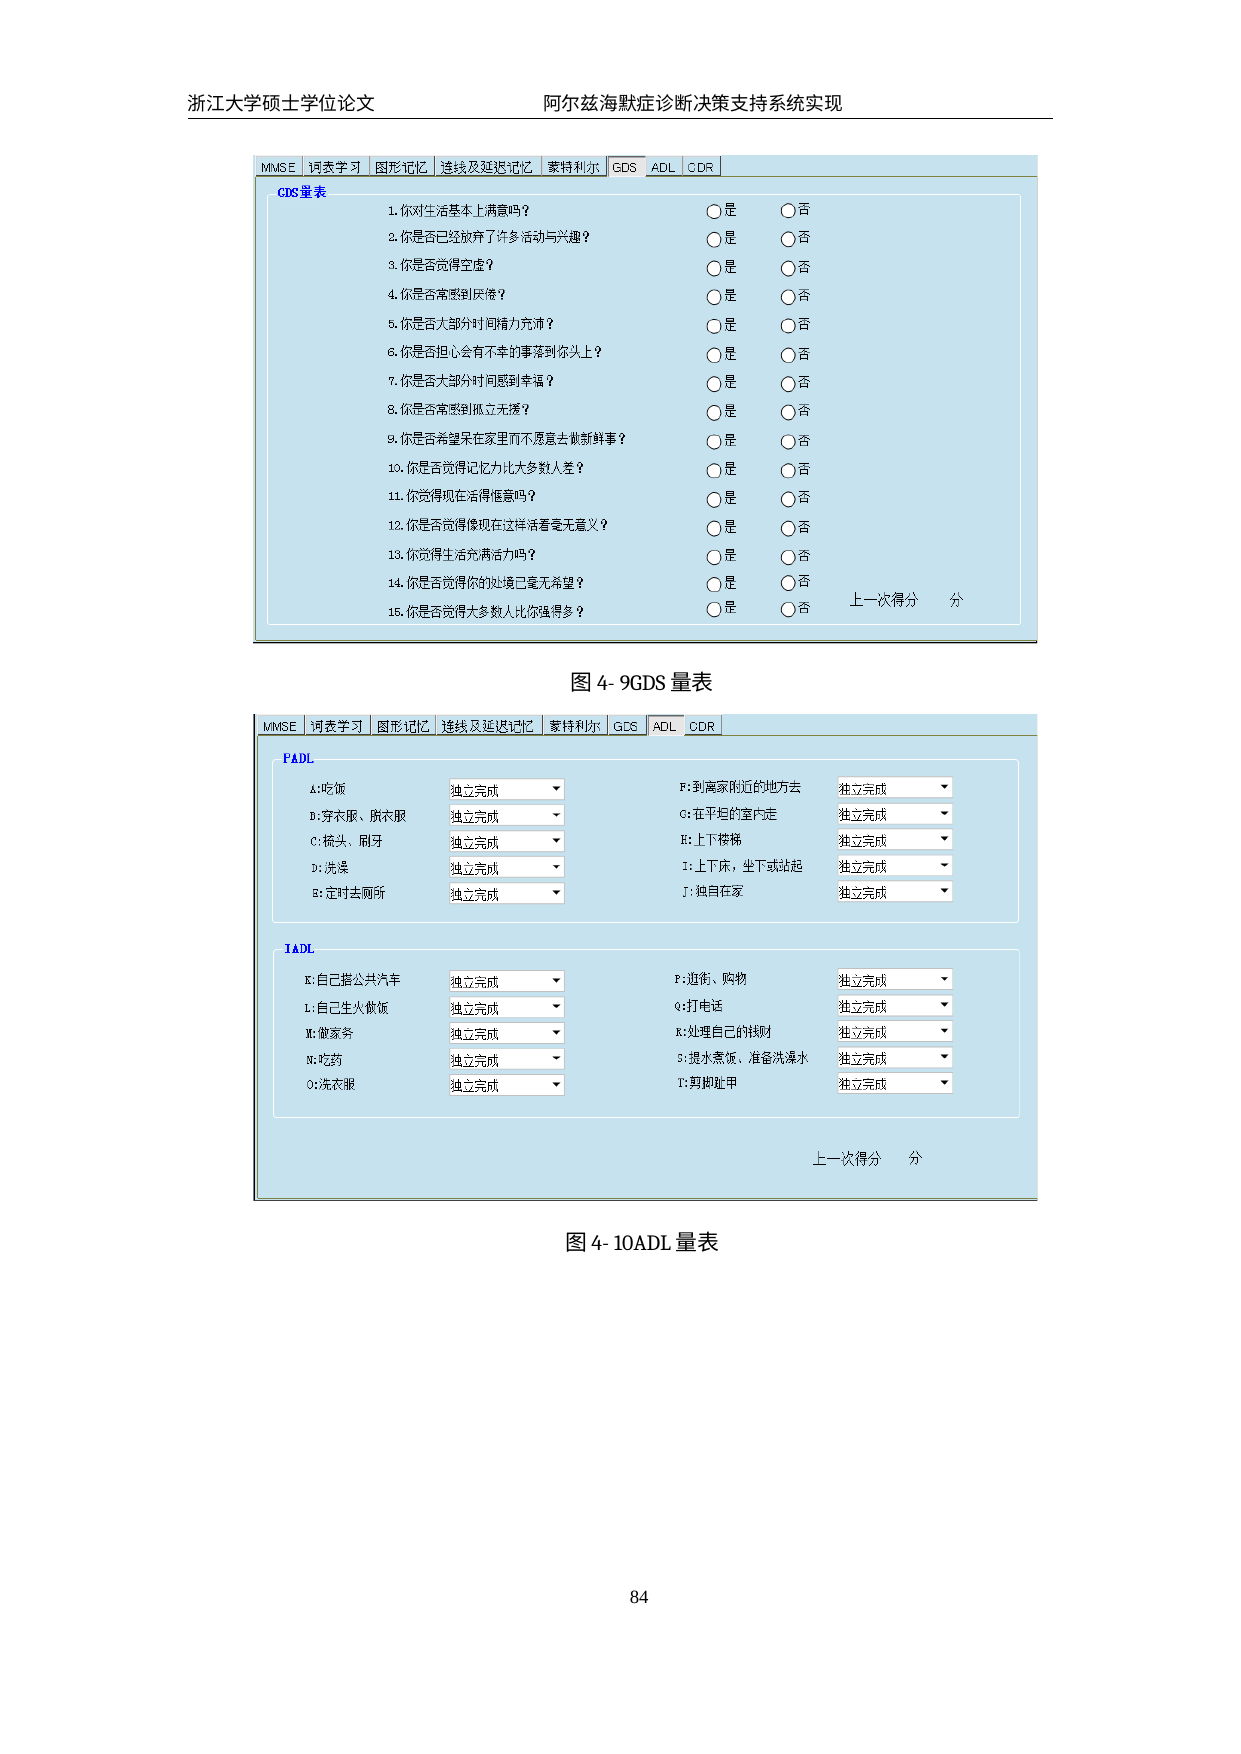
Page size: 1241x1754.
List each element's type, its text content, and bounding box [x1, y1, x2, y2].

picture [253, 155, 1038, 644]
picture [253, 714, 1038, 1201]
text 图4- 10ADL量表 [187, 1223, 1053, 1257]
text 图4- 9GDS量表 [187, 664, 1053, 698]
